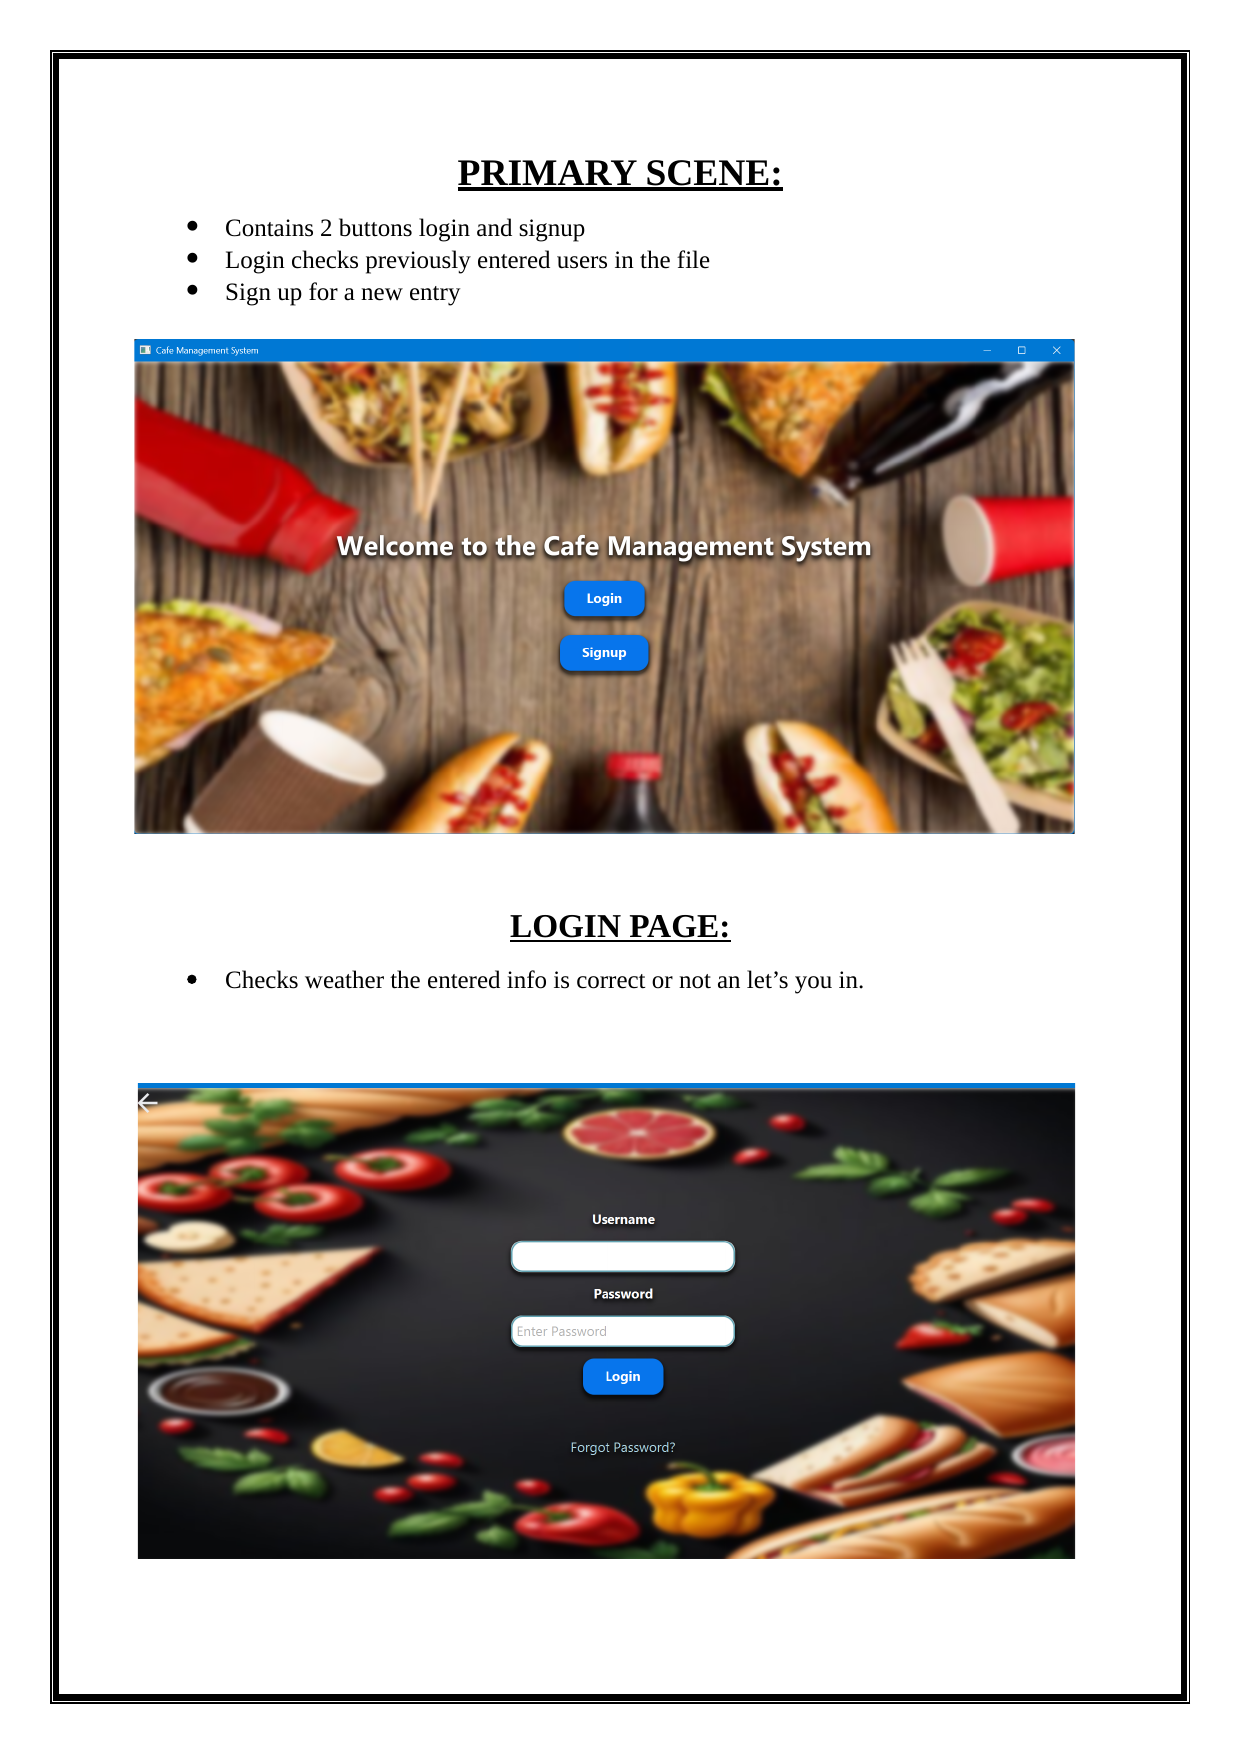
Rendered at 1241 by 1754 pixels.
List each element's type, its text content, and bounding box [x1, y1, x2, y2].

list Contains 2 buttons login and signup [187, 213, 1090, 243]
text LOGIN PAGE: [150, 907, 1090, 945]
text PRIMARY SCENE: [150, 150, 1090, 193]
list Checks weather the entered info is correct or not an let’s you in. [187, 965, 1090, 993]
list Sign up for a new entry [187, 277, 1090, 307]
picture [137, 1083, 1075, 1558]
picture [134, 339, 1075, 834]
list Login checks previously entered users in the file [187, 245, 1090, 275]
